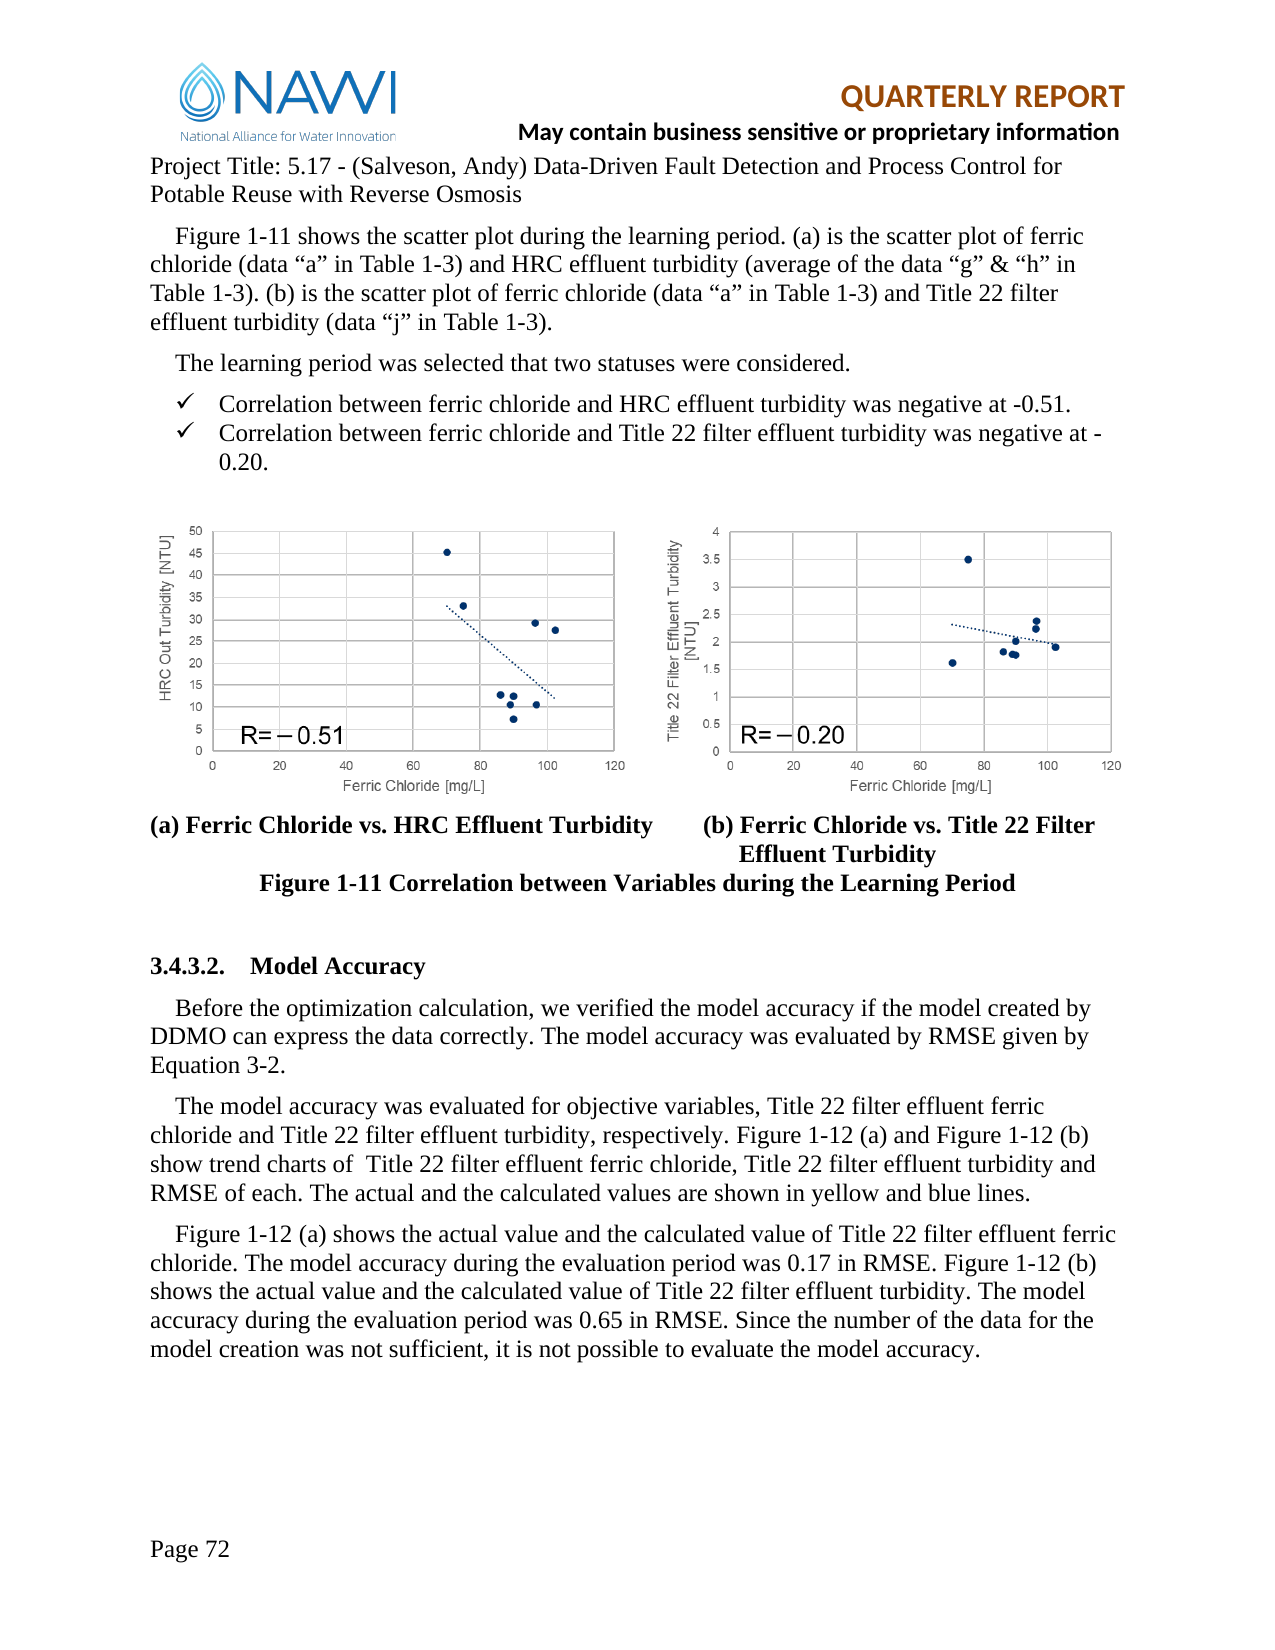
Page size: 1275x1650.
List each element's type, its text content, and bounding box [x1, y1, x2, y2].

list Correlation between ferric chloride and HRC effluent turbidity was negative at -0.51. [175, 389, 1125, 418]
text Figure 1-11 shows the scatter plot during the learning period. (a) is the scatter plot of ferric chloride (data “a” in Table 1-3) and HRC effluent turbidity (average of the data “g” & “h” in Table 1-3). (b) is the scatter plot of ferric chloride (data “a” in Table 1-3) and Title 22 filter effluent turbidity (data “j” in Table 1-3). [150, 221, 1125, 336]
text Figure 1-12 (a) shows the actual value and the calculated value of Title 22 filter effluent ferric chloride. The model accuracy during the evaluation period was 0.17 in RMSE. Figure 1-12 (b) shows the actual value and the calculated value of Title 22 filter effluent turbidity. The model accuracy during the evaluation period was 0.65 in RMSE. Since the number of the data for the model creation was not sufficient, it is not possible to evaluate the model accuracy. [150, 1219, 1125, 1363]
text (a) Ferric Chloride vs. HRC Effluent Turbidity (b) Ferric Chloride vs. Title 22 Filter [150, 810, 1125, 839]
picture [150, 517, 1135, 798]
text The learning period was selected that two statuses were considered. [150, 348, 1125, 377]
text The model accuracy was evaluated for objective variables, Title 22 filter effluent ferric chloride and Title 22 filter effluent turbidity, respectively. Figure 1-12 (a) and Figure 1-12 (b) show trend charts of Title 22 filter effluent ferric chloride, Title 22 filter effluent turbidity and RMSE of each. The actual and the calculated values are shown in yellow and blue lines. [150, 1091, 1125, 1206]
list Correlation between ferric chloride and Title 22 filter effluent turbidity was negative at -0.20. [175, 418, 1125, 476]
text Effluent Turbidity [150, 839, 1125, 868]
subtitle Model Accuracy [150, 951, 1125, 980]
text Figure 1-11 Correlation between Variables during the Learning Period [150, 868, 1125, 896]
text Before the optimization calculation, we verified the model accuracy if the model created by DDMO can express the data correctly. The model accuracy was evaluated by RMSE given by Equation 3-2. [150, 993, 1125, 1079]
